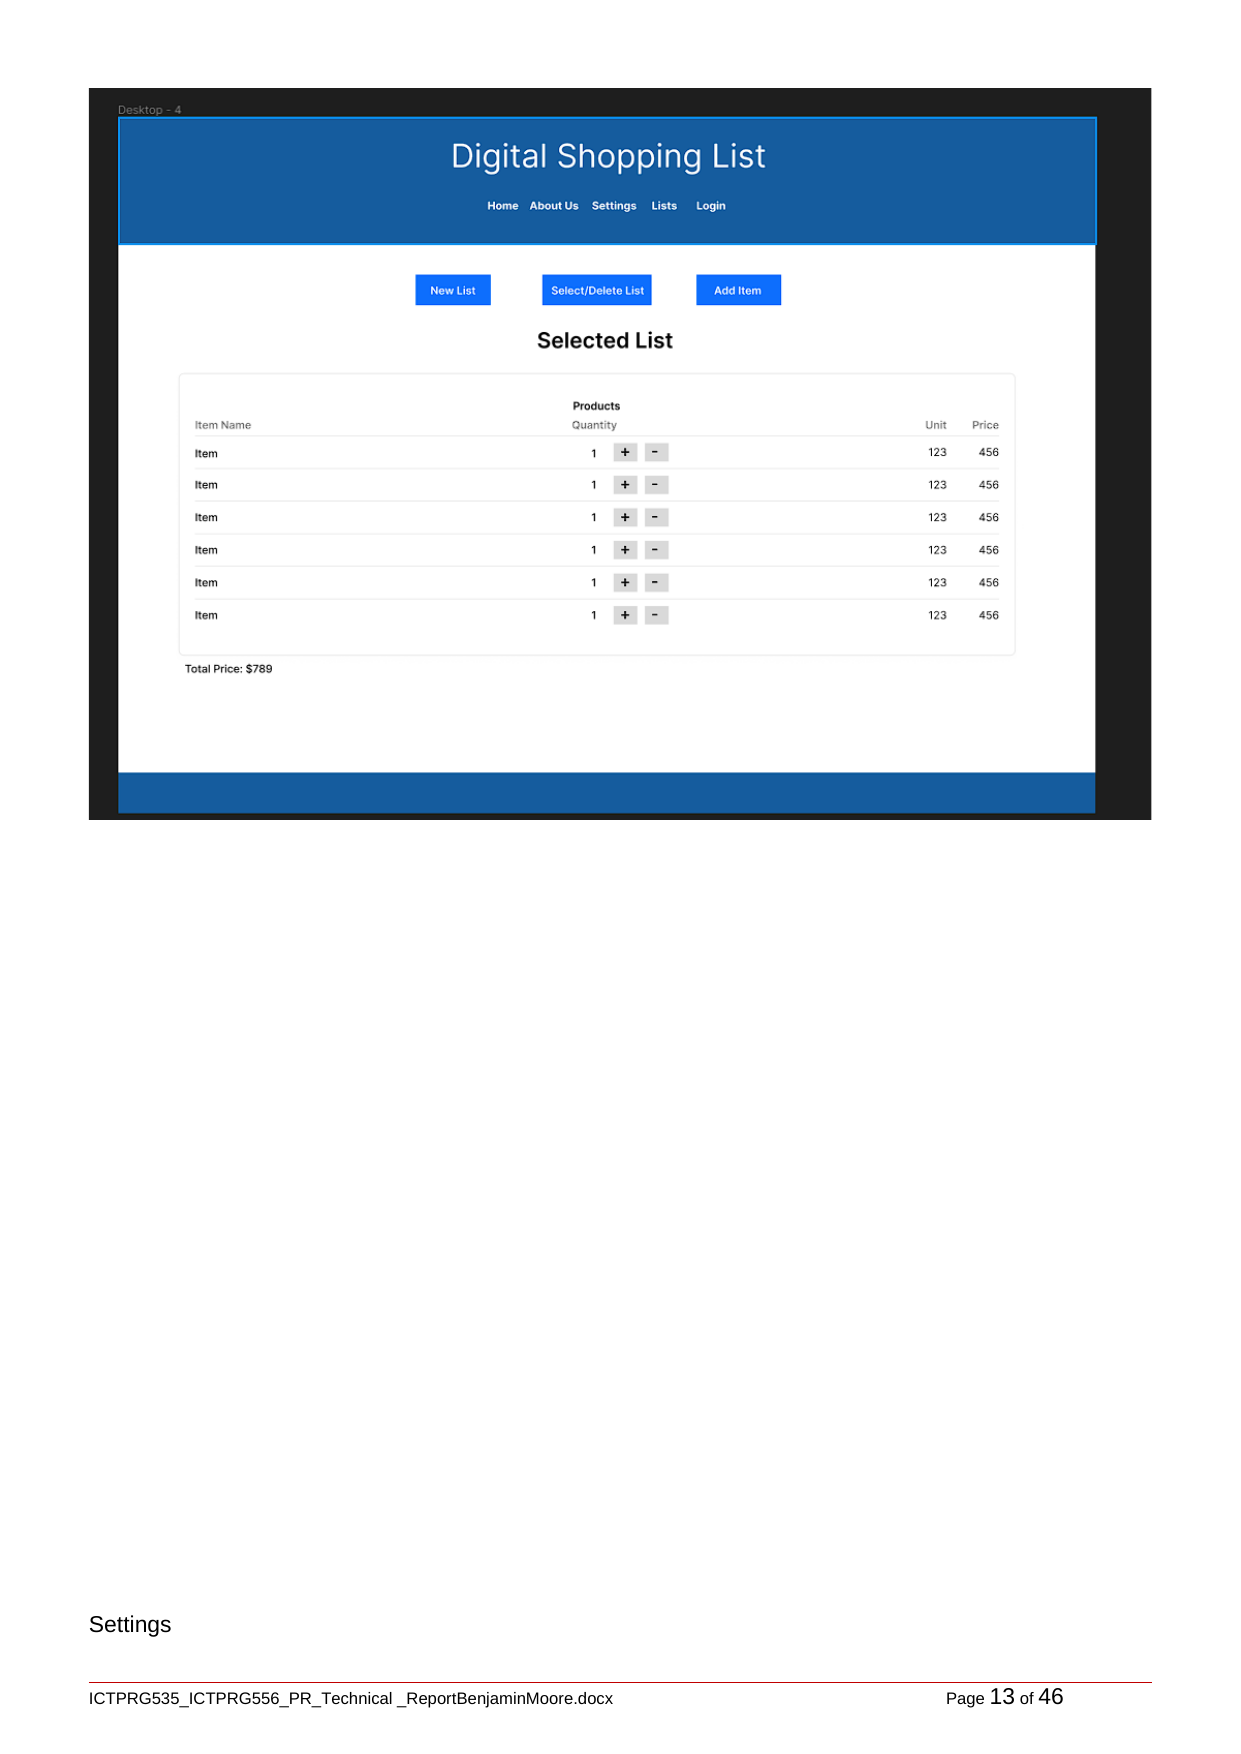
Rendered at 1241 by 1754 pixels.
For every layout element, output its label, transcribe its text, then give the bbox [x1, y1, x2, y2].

text Settings [89, 1611, 1152, 1637]
picture [88, 88, 1152, 820]
